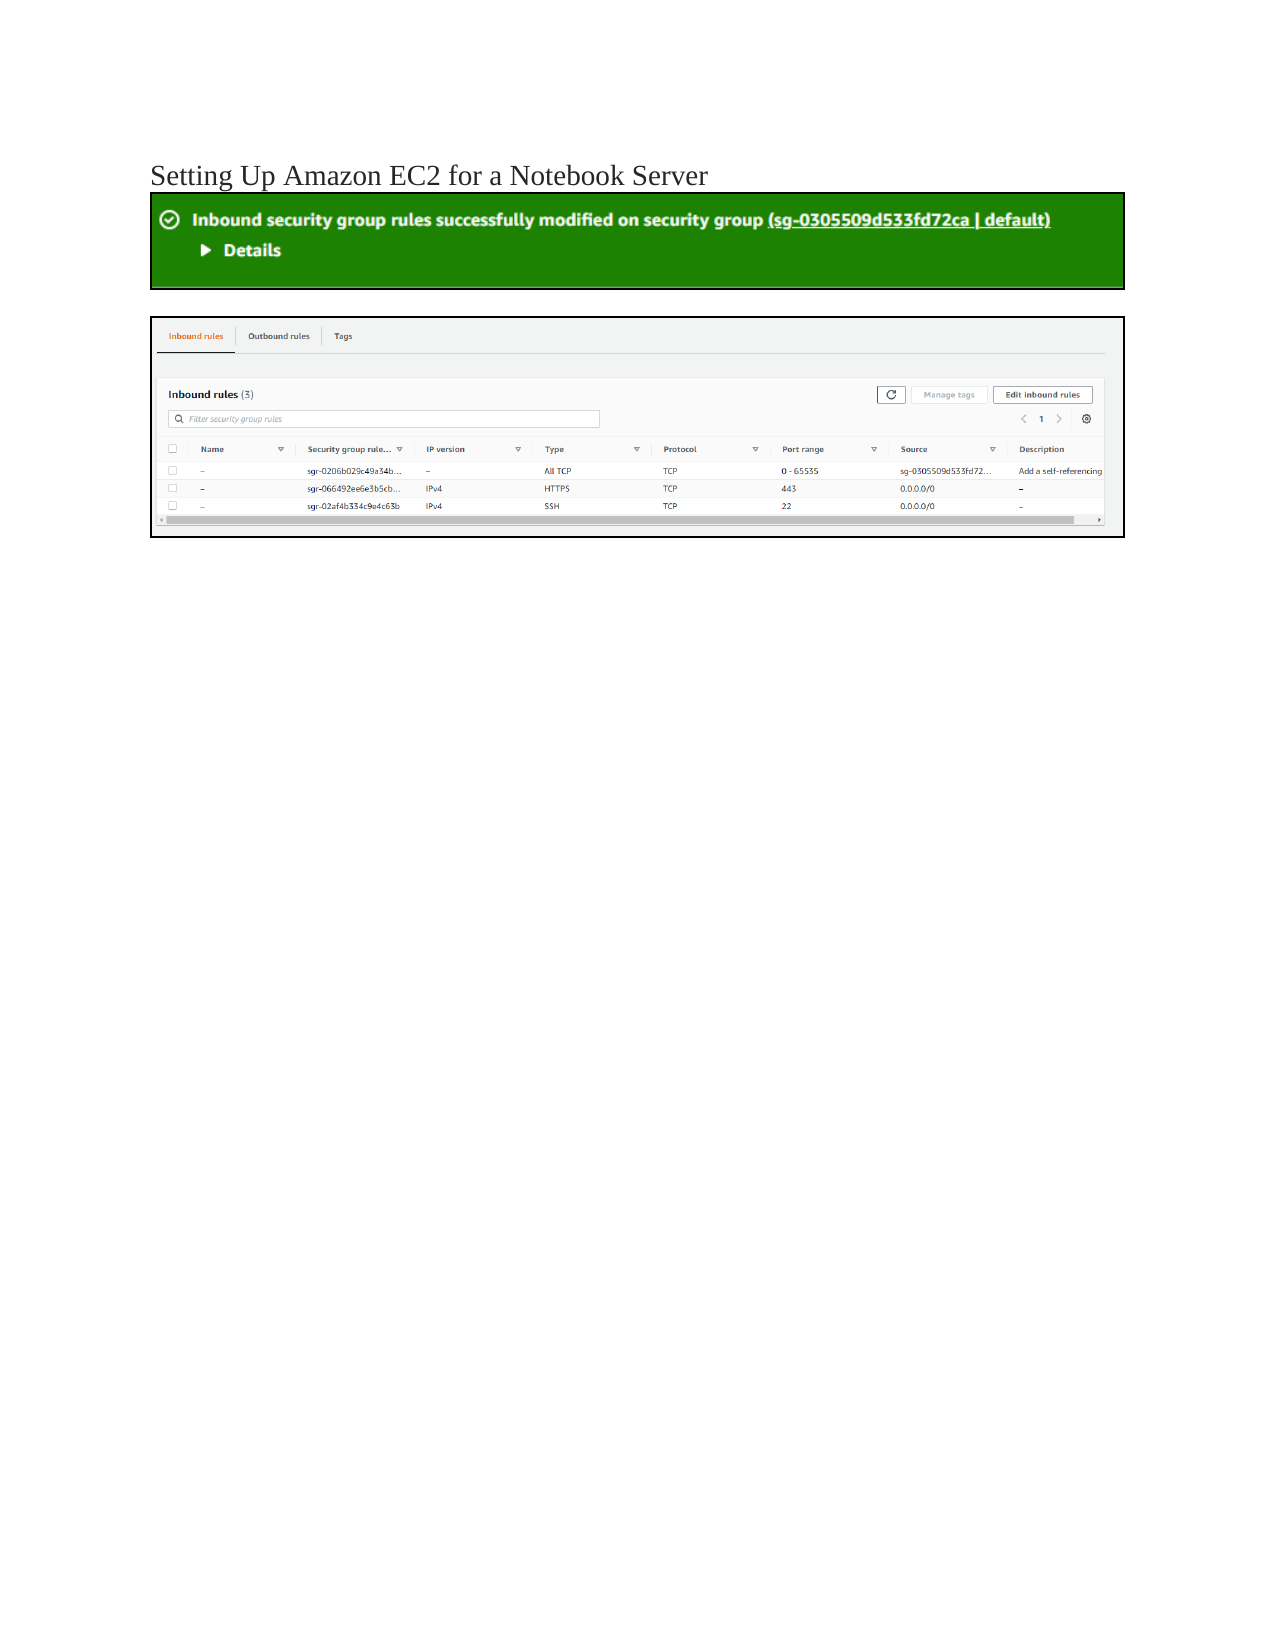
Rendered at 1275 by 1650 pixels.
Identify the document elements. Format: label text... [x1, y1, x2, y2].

picture [152, 194, 1123, 288]
subtitle Setting Up Amazon EC2 for a Notebook Server [150, 158, 1125, 192]
picture [152, 318, 1123, 536]
